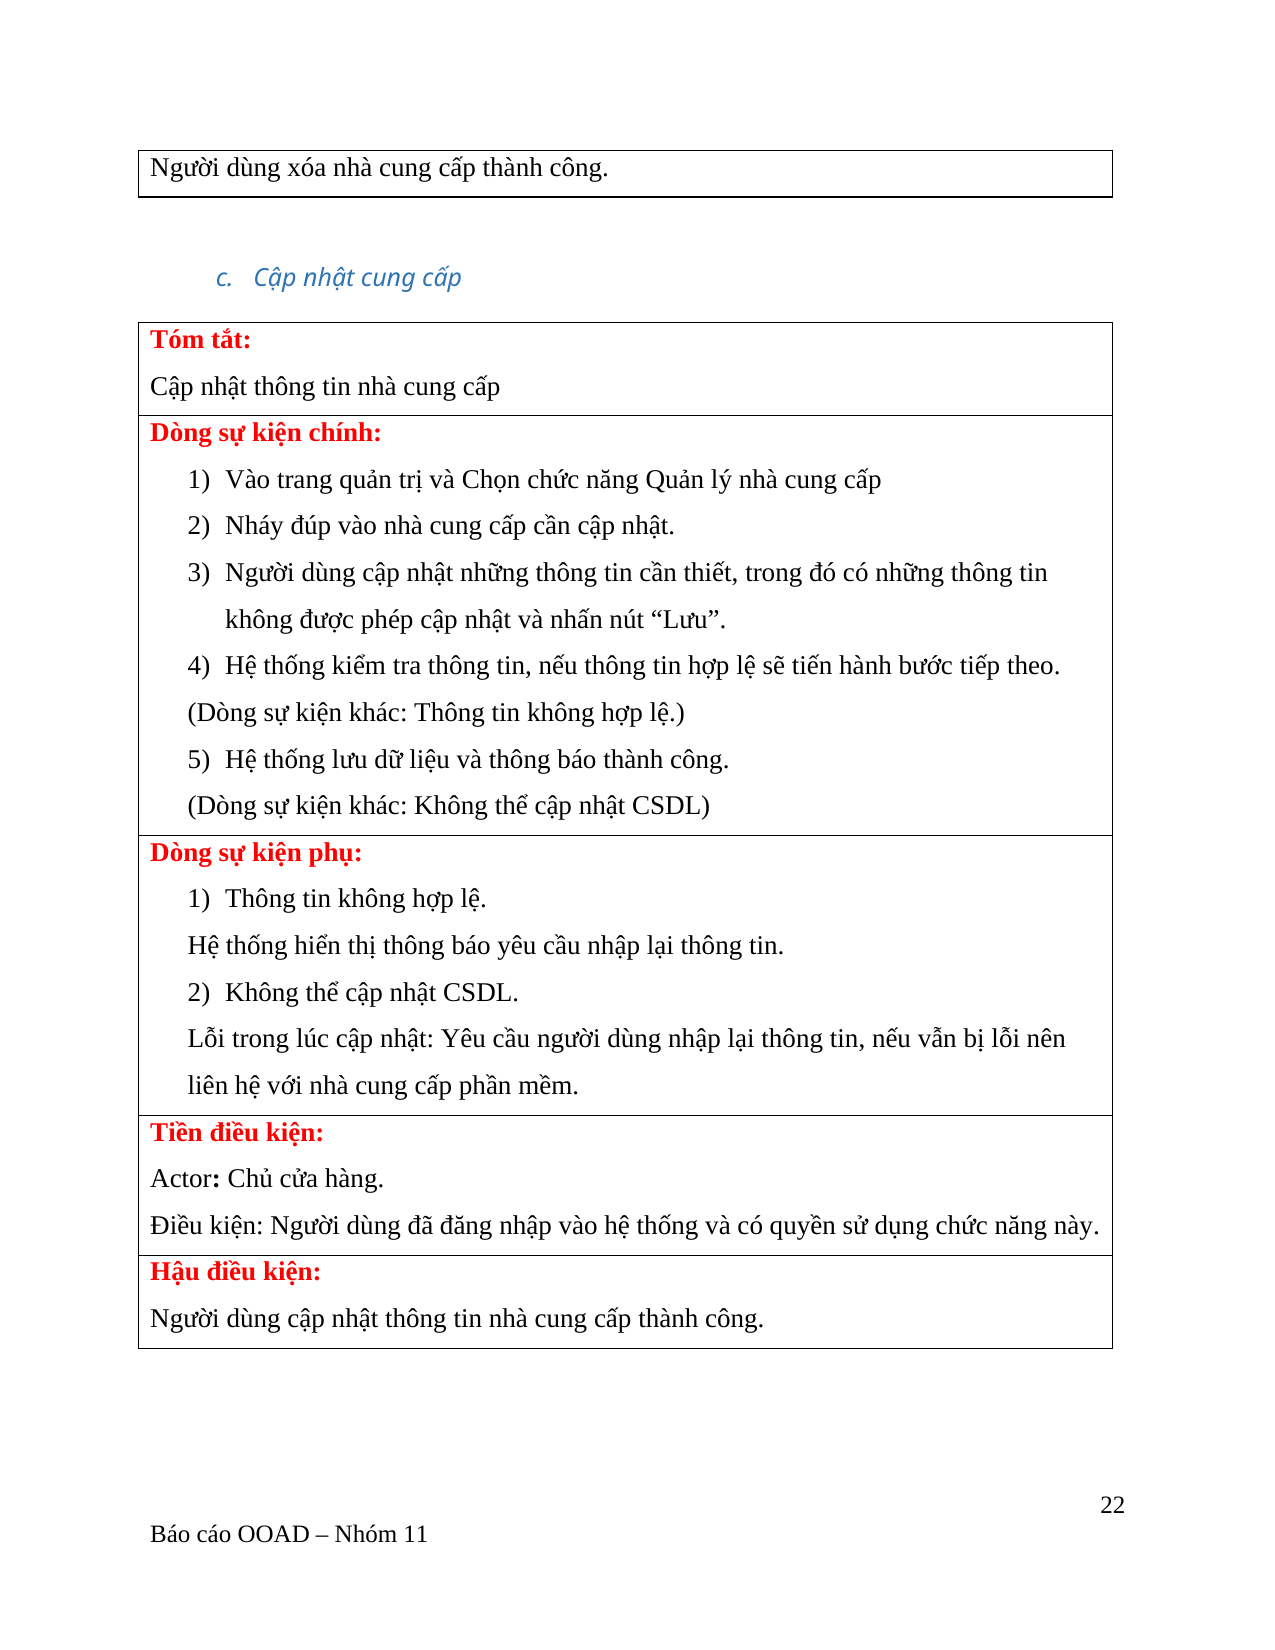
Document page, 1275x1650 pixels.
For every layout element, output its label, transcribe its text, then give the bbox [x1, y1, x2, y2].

subtitle Cập nhật cung cấp [216, 259, 1125, 293]
table_cell Dòng sự kiện chính: Vào trang quản trị và Chọn chức năng Quản lý nhà cung cấp Nháy đúp vào nhà cung cấp cần cập nhật. Người dùng cập nhật những thông tin cần thiết, trong đó có những thông tin không được phép cập nhật và nhấn nút “Lưu”. Hệ thống kiểm tra thông tin, nếu thông tin hợp lệ sẽ tiến hành bước tiếp theo. (Dòng sự kiện khác: Thông tin không hợp lệ.) Hệ thống lưu dữ liệu và thông báo thành công. (Dòng sự kiện khác: Không thể cập nhật CSDL) [139, 416, 1112, 835]
table_cell Tiền điều kiện: Actor: Chủ cửa hàng. Điều kiện: Người dùng đã đăng nhập vào hệ thống và có quyền sử dụng chức năng này. [139, 1116, 1112, 1254]
table_cell Dòng sự kiện phụ: Thông tin không hợp lệ. Hệ thống hiển thị thông báo yêu cầu nhập lại thông tin. Không thể cập nhật CSDL. Lỗi trong lúc cập nhật: Yêu cầu người dùng nhập lại thông tin, nếu vẫn bị lỗi nên liên hệ với nhà cung cấp phần mềm. [139, 836, 1112, 1115]
table_header Tóm tắt: Cập nhật thông tin nhà cung cấp [139, 323, 1112, 415]
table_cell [139, 151, 1112, 196]
table_cell Hậu điều kiện: Người dùng cập nhật thông tin nhà cung cấp thành công. [139, 1256, 1112, 1348]
